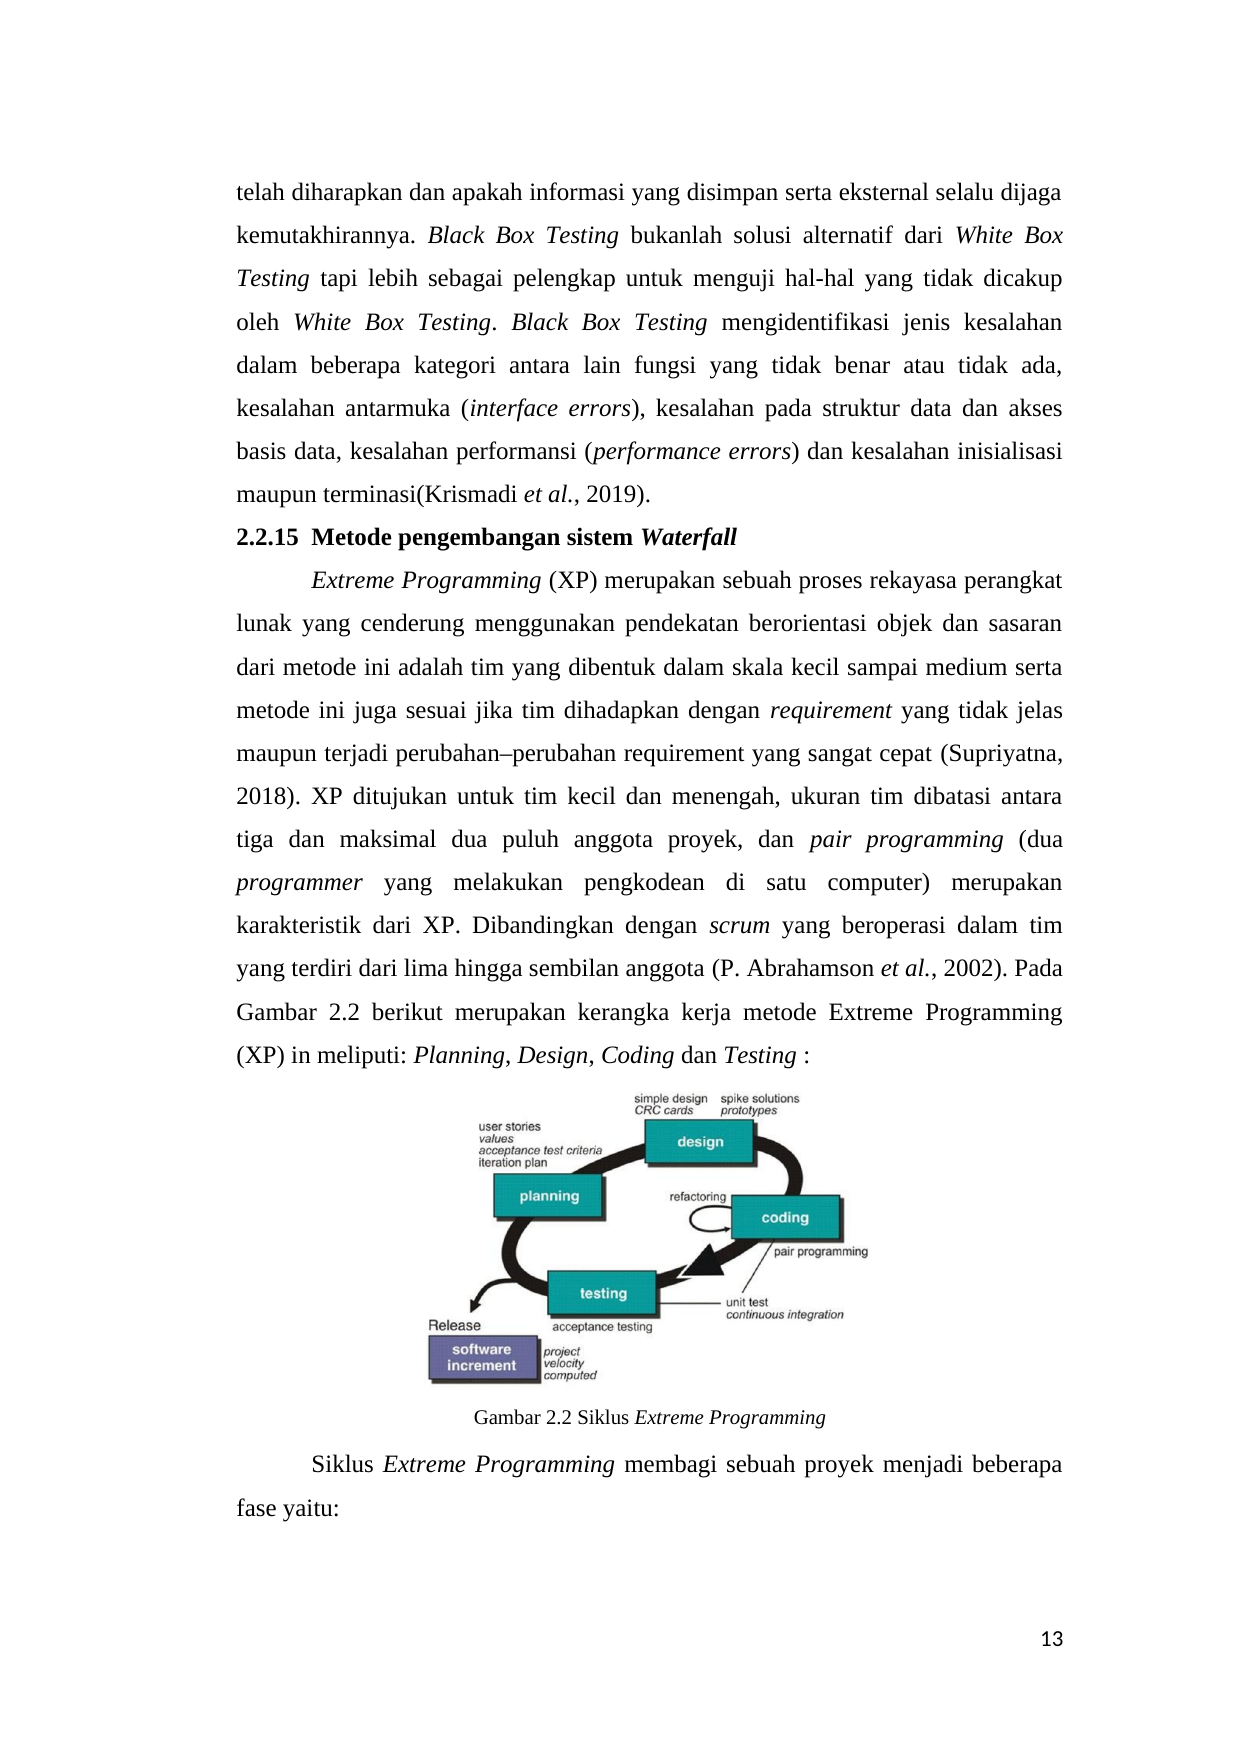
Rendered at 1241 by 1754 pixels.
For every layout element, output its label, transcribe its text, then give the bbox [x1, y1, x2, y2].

text Extreme Programming (XP) merupakan sebuah proses rekayasa perangkat lunak yang cenderung menggunakan pendekatan berorientasi objek dan sasaran dari metode ini adalah tim yang dibentuk dalam skala kecil sampai medium serta metode ini juga sesuai jika tim dihadapkan dengan requirement yang tidak jelas maupun terjadi perubahan–perubahan requirement yang sangat cepat (Supriyatna, 2018). XP ditujukan untuk tim kecil dan menengah, ukuran tim dibatasi antara tiga dan maksimal dua puluh anggota proyek, dan pair programming (dua programmer yang melakukan pengkodean di satu computer) merupakan karakteristik dari XP. Dibandingkan dengan scrum yang beroperasi dalam tim yang terdiri dari lima hingga sembilan anggota (P. Abrahamson et al., 2002). Pada Gambar 2.2 berikut merupakan kerangka kerja metode Extreme Programming (XP) in meliputi: Planning, Design, Coding dan Testing : [236, 565, 1063, 1068]
picture [423, 1082, 877, 1391]
list Metode pengembangan sistem Waterfall [236, 522, 1063, 551]
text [236, 177, 1063, 508]
text Siklus Extreme Programming membagi sebuah proyek menjadi beberapa fase yaitu: [236, 1449, 1063, 1521]
text Gambar 2.2 Siklus Extreme Programming [236, 1404, 1063, 1429]
